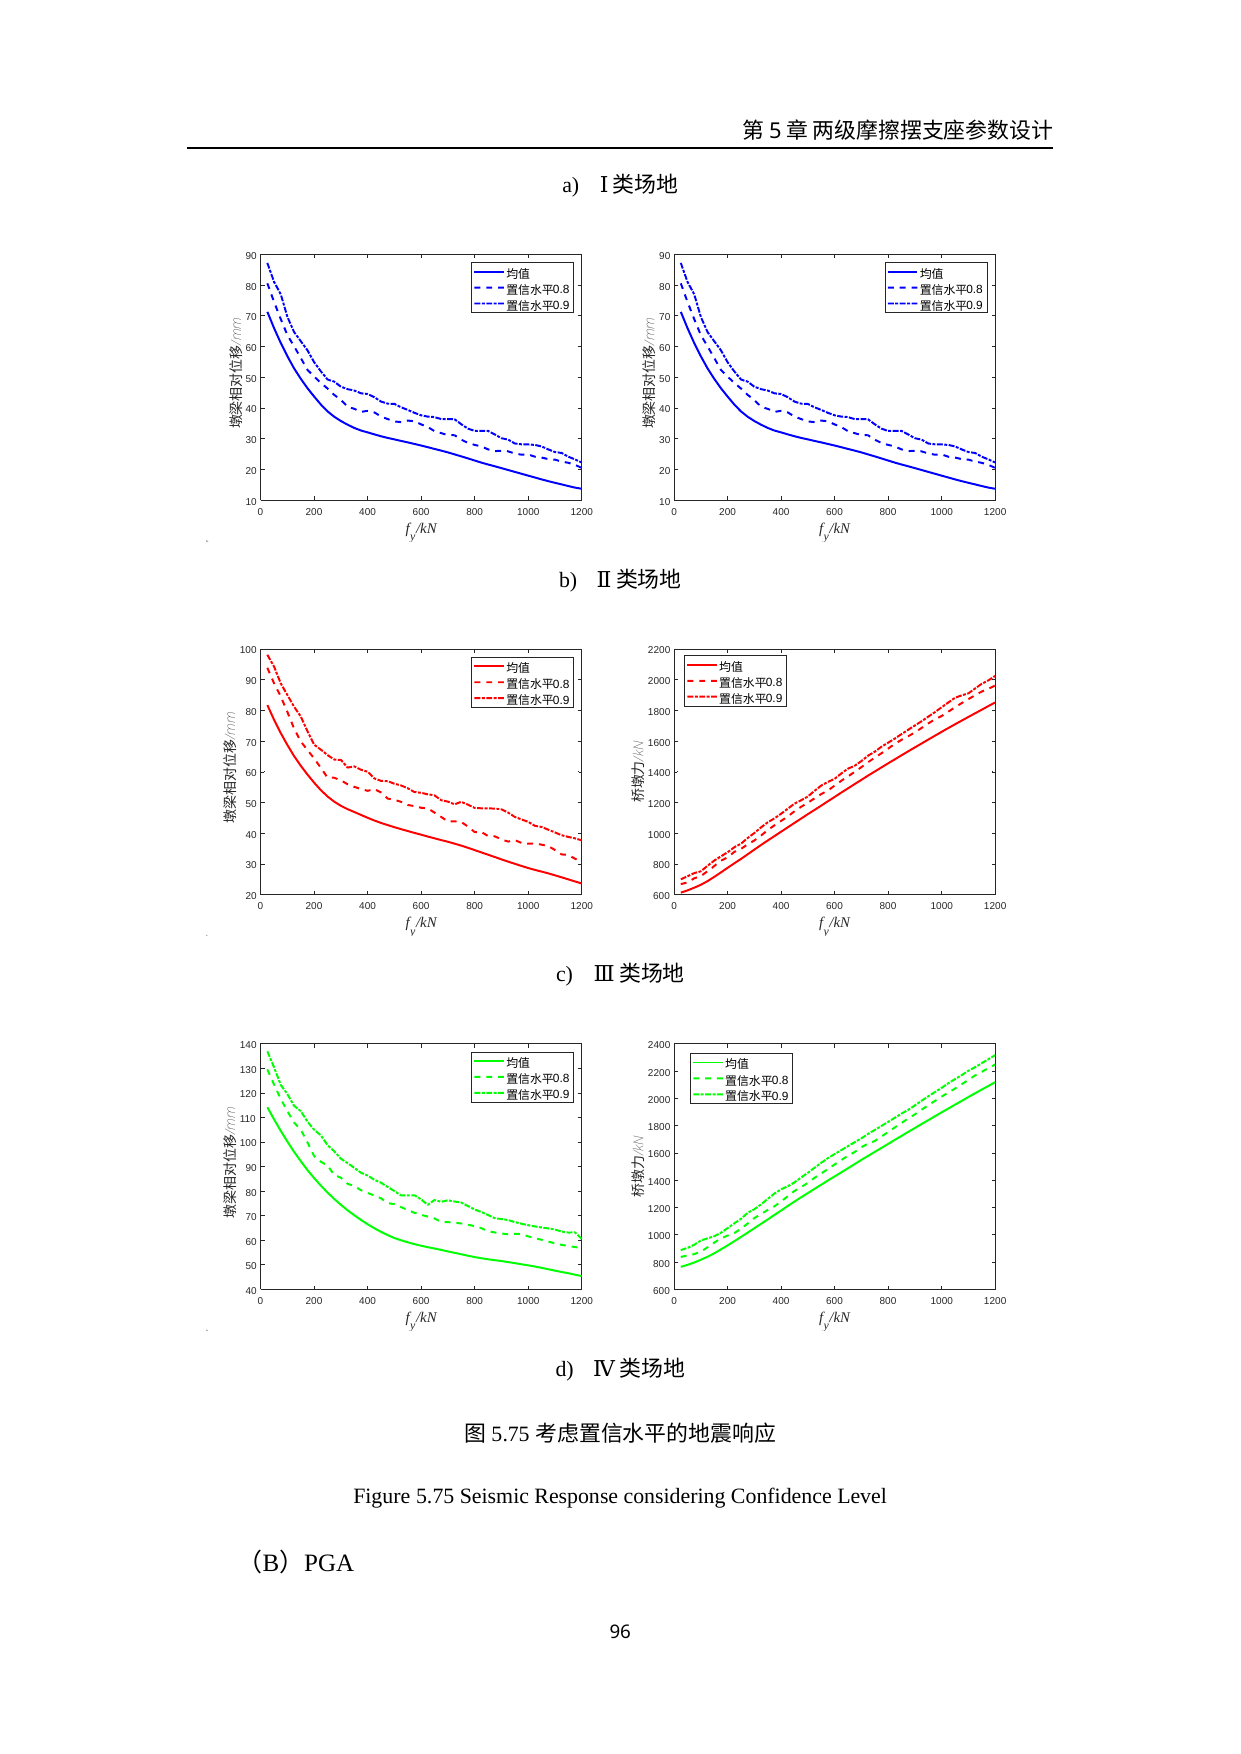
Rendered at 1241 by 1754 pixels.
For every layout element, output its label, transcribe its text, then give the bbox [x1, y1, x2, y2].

text （B）PGA [187, 1541, 1053, 1581]
list Ⅰ类场地 [187, 163, 1053, 203]
list Ⅳ类场地 [187, 1347, 1053, 1387]
list Ⅱ类场地 [187, 558, 1053, 597]
list Ⅲ类场地 [187, 952, 1053, 992]
